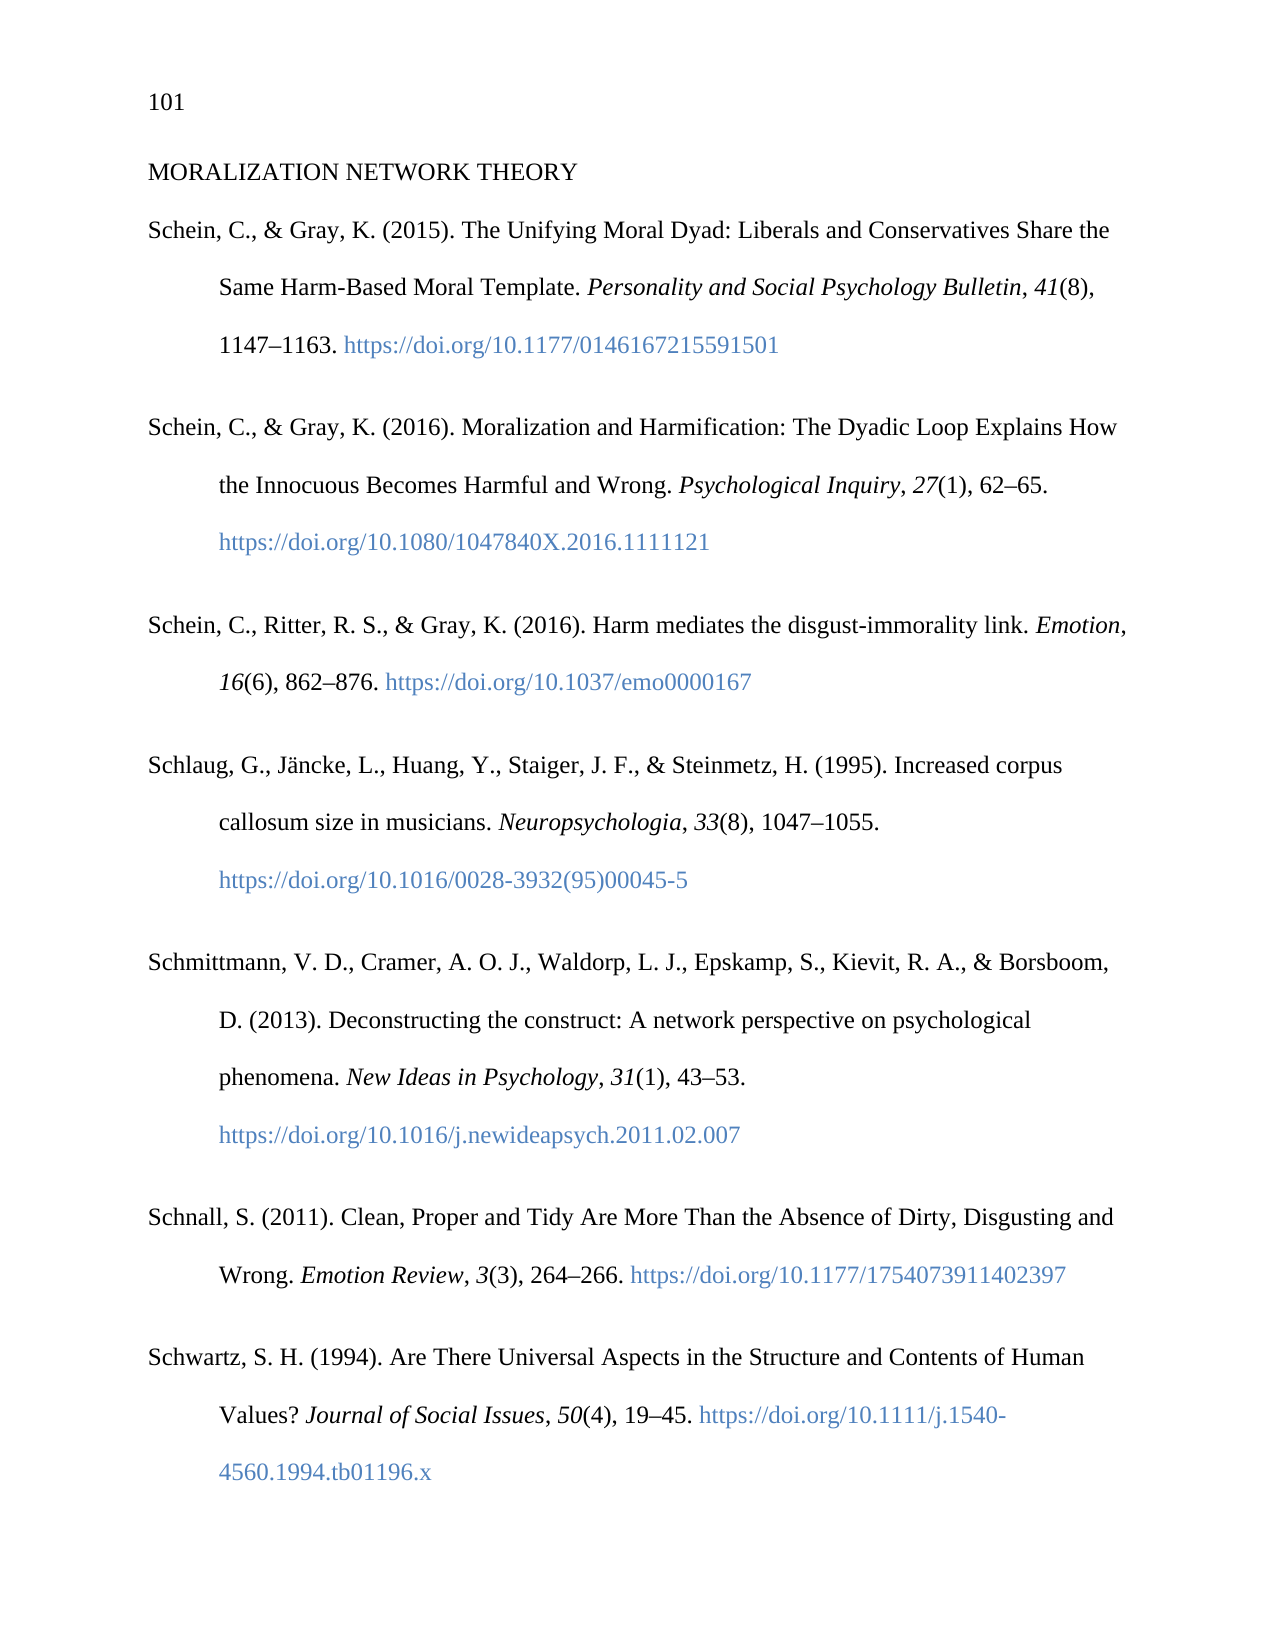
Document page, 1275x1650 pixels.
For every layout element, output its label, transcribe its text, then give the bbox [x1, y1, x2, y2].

text Schnall, S. (2011). Clean, Proper and Tidy Are More Than the Absence of Dirty, Disgusting and Wrong. Emotion Review, 3(3), 264–266. https://doi.org/10.1177/1754073911402397 [148, 1202, 1127, 1289]
text Schwartz, S. H. (1994). Are There Universal Aspects in the Structure and Contents of Human Values? Journal of Social Issues, 50(4), 19–45. https://doi.org/10.1111/j.1540-4560.1994.tb01196.x [148, 1342, 1127, 1486]
text Schmittmann, V. D., Cramer, A. O. J., Waldorp, L. J., Epskamp, S., Kievit, R. A., & Borsboom, D. (2013). Deconstructing the construct: A network perspective on psychological phenomena. New Ideas in Psychology, 31(1), 43–53. https://doi.org/10.1016/j.newideapsych.2011.02.007 [148, 947, 1127, 1149]
text Schein, C., Ritter, R. S., & Gray, K. (2016). Harm mediates the disgust-immorality link. Emotion, 16(6), 862–876. https://doi.org/10.1037/emo0000167 [148, 610, 1127, 696]
text Schein, C., & Gray, K. (2015). The Unifying Moral Dyad: Liberals and Conservatives Share the Same Harm-Based Moral Template. Personality and Social Psychology Bulletin, 41(8), 1147–1163. https://doi.org/10.1177/0146167215591501 [148, 215, 1127, 359]
text Schein, C., & Gray, K. (2016). Moralization and Harmification: The Dyadic Loop Explains How the Innocuous Becomes Harmful and Wrong. Psychological Inquiry, 27(1), 62–65. https://doi.org/10.1080/1047840X.2016.1111121 [148, 412, 1127, 556]
text Schlaug, G., Jäncke, L., Huang, Y., Staiger, J. F., & Steinmetz, H. (1995). Increased corpus callosum size in musicians. Neuropsychologia, 33(8), 1047–1055. https://doi.org/10.1016/0028-3932(95)00045-5 [148, 750, 1127, 894]
